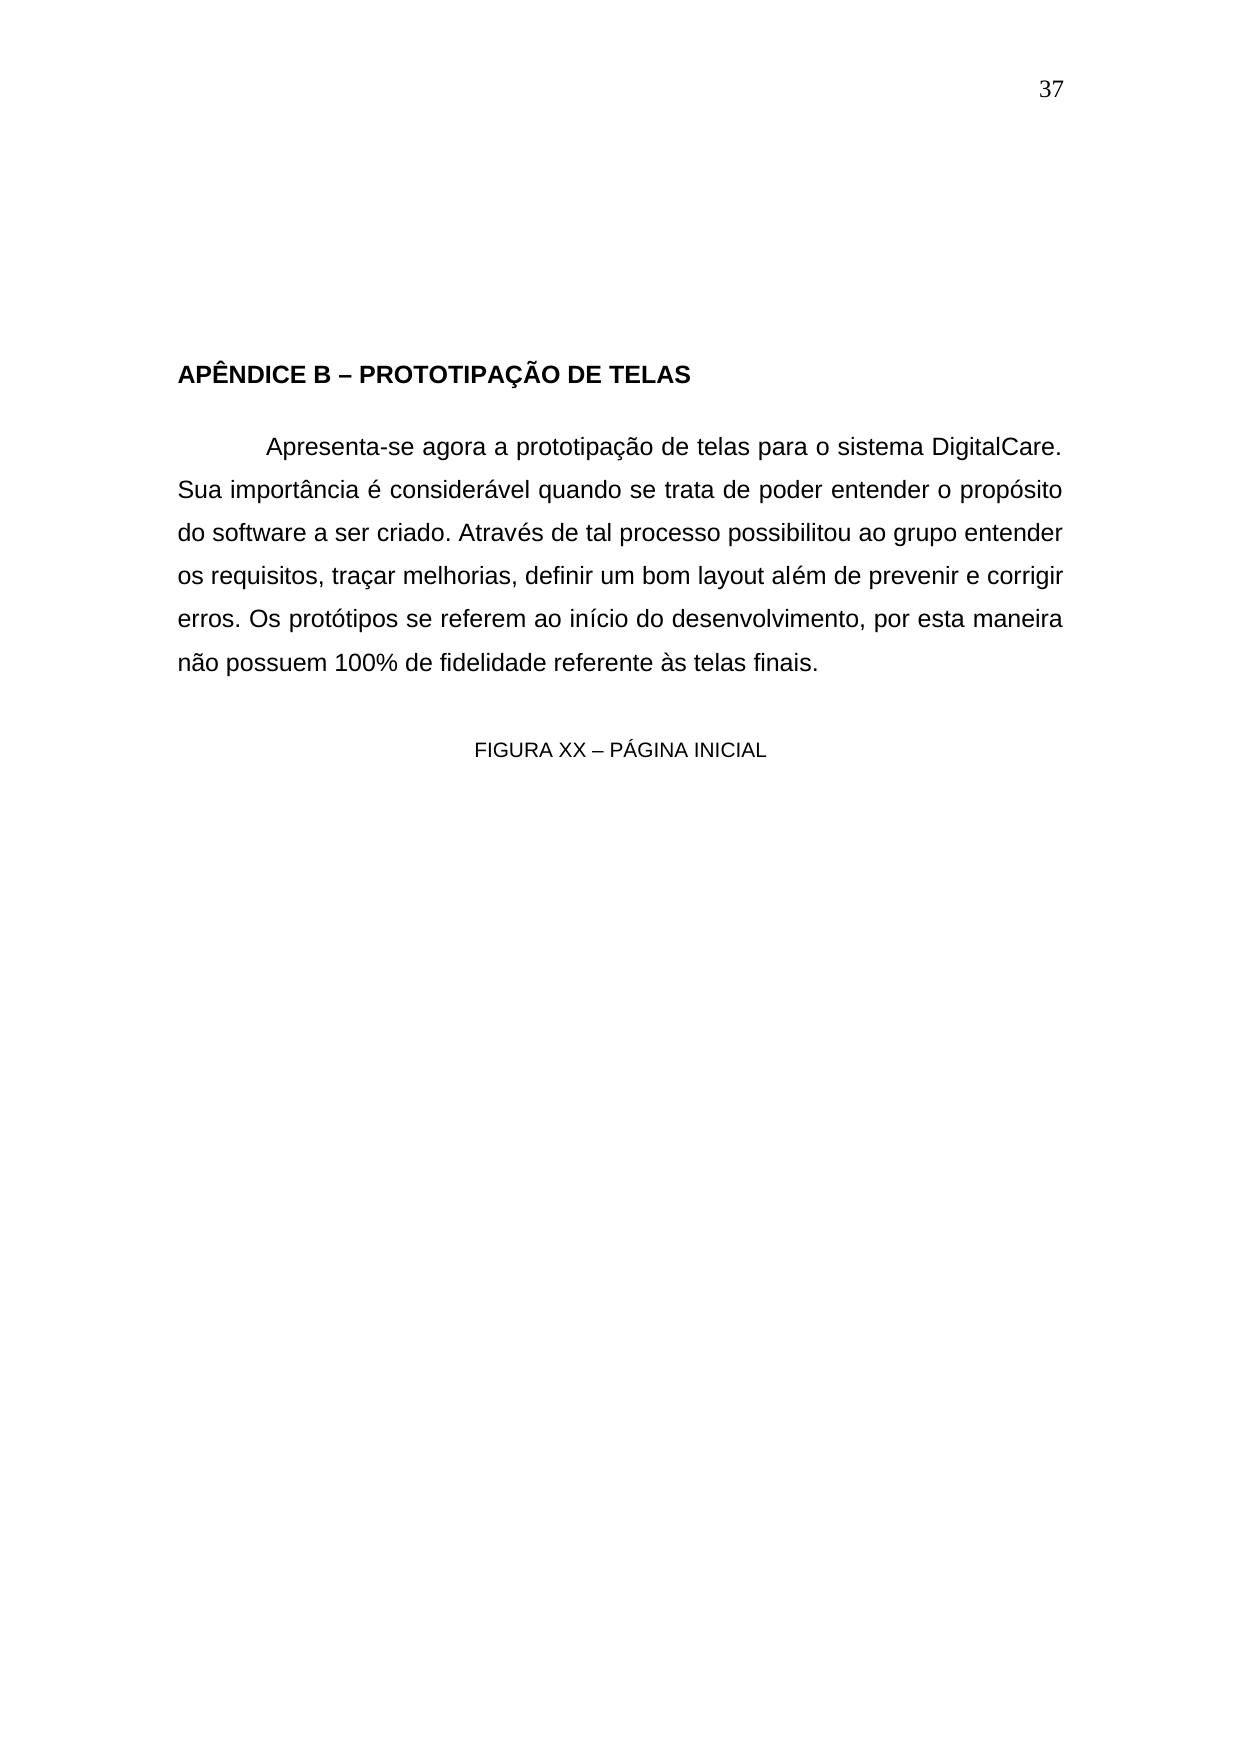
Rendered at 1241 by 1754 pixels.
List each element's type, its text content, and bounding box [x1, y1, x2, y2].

subtitle APÊNDICE B – PROTOTIPAÇÃO DE TELAS [177, 360, 1064, 389]
text FIGURA XX – PÁGINA INICIAL [177, 734, 1064, 762]
text Apresenta-se agora a prototipação de telas para o sistema DigitalCare. Sua importância é considerável quando se trata de poder entender o propósito do software a ser criado. Através de tal processo possibilitou ao grupo entender os requisitos, traçar melhorias, definir um bom layout além de prevenir e corrigir erros. Os protótipos se referem ao início do desenvolvimento, por esta maneira não possuem 100% de fidelidade referente às telas finais. [177, 432, 1064, 676]
